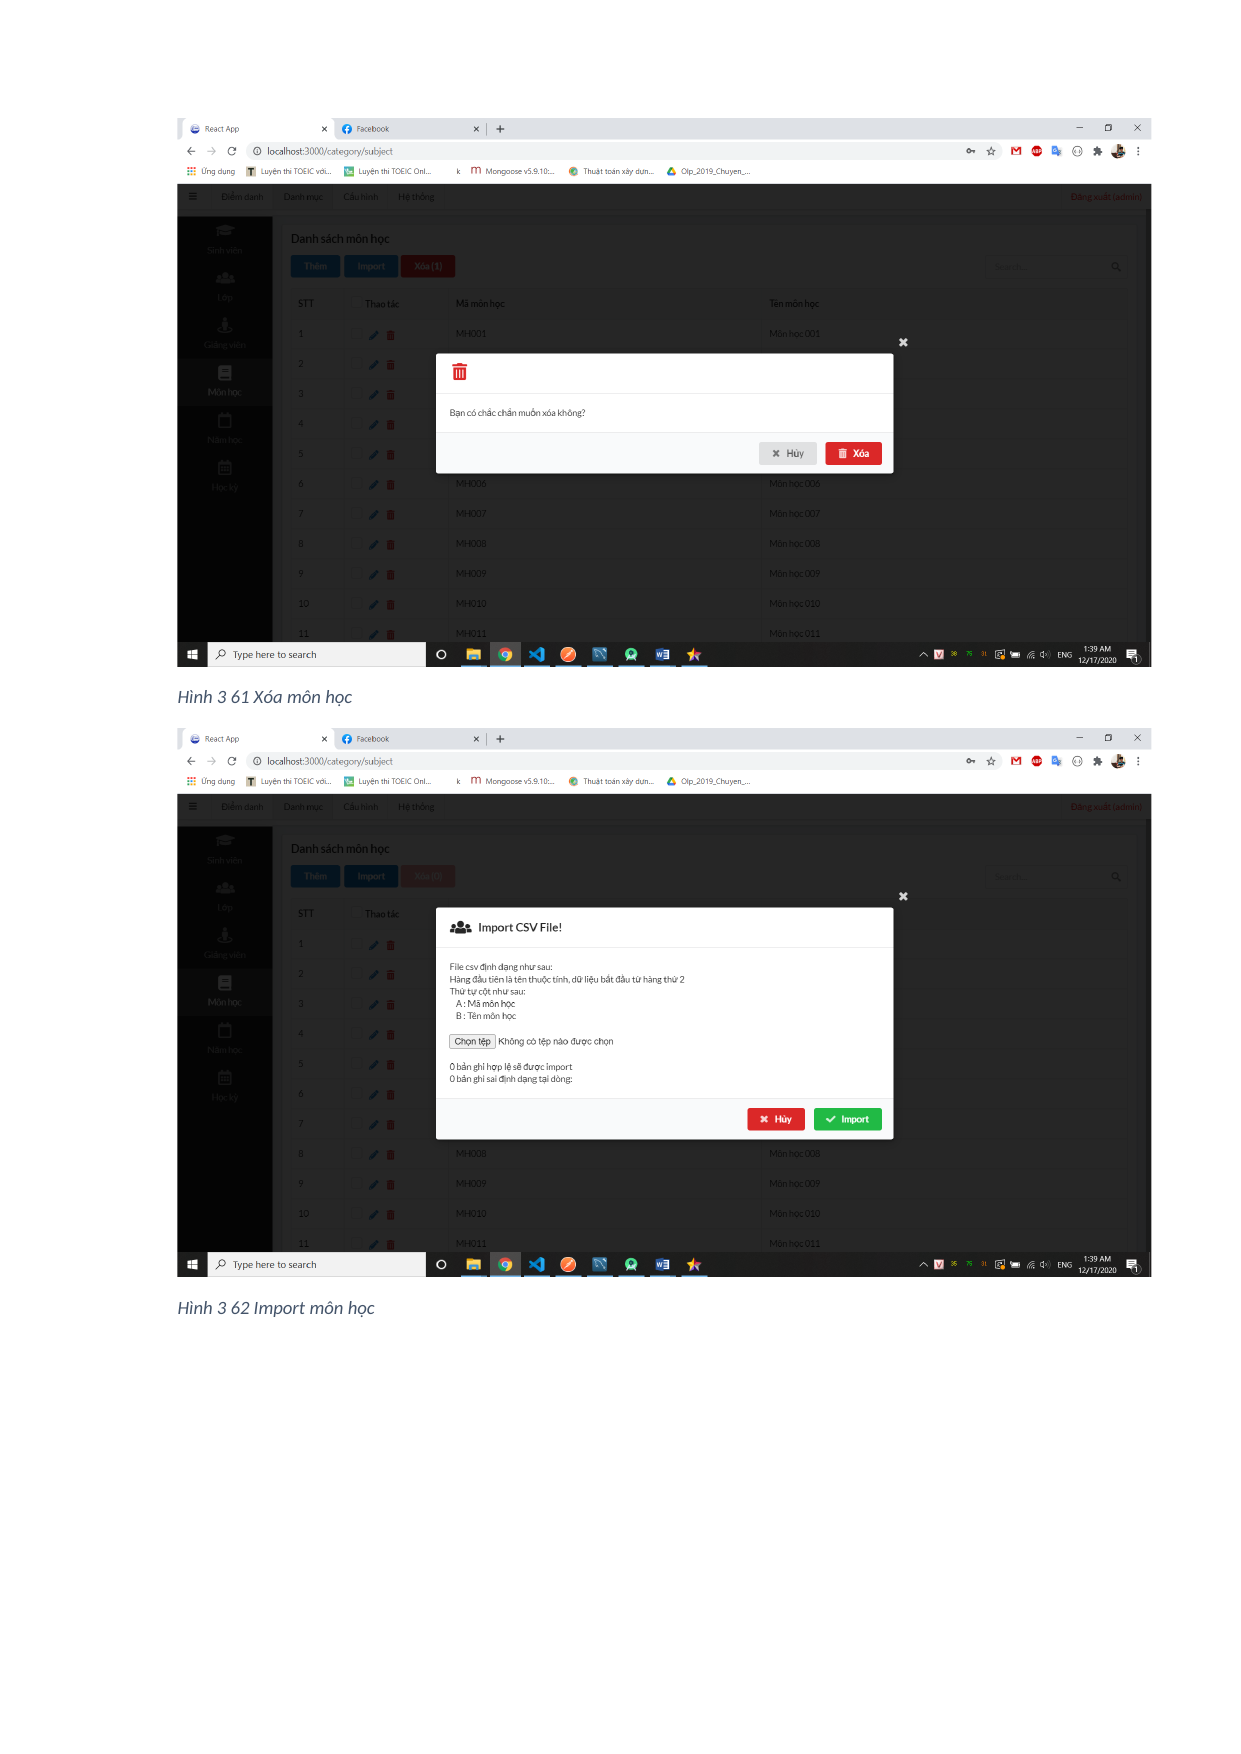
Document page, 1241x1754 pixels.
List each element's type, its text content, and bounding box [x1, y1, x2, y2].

picture [177, 728, 1152, 1277]
picture [177, 118, 1152, 667]
text Hình 3 61 Xóa môn học [177, 685, 1152, 708]
text Hình 3 62 Import môn học [177, 1296, 1152, 1319]
